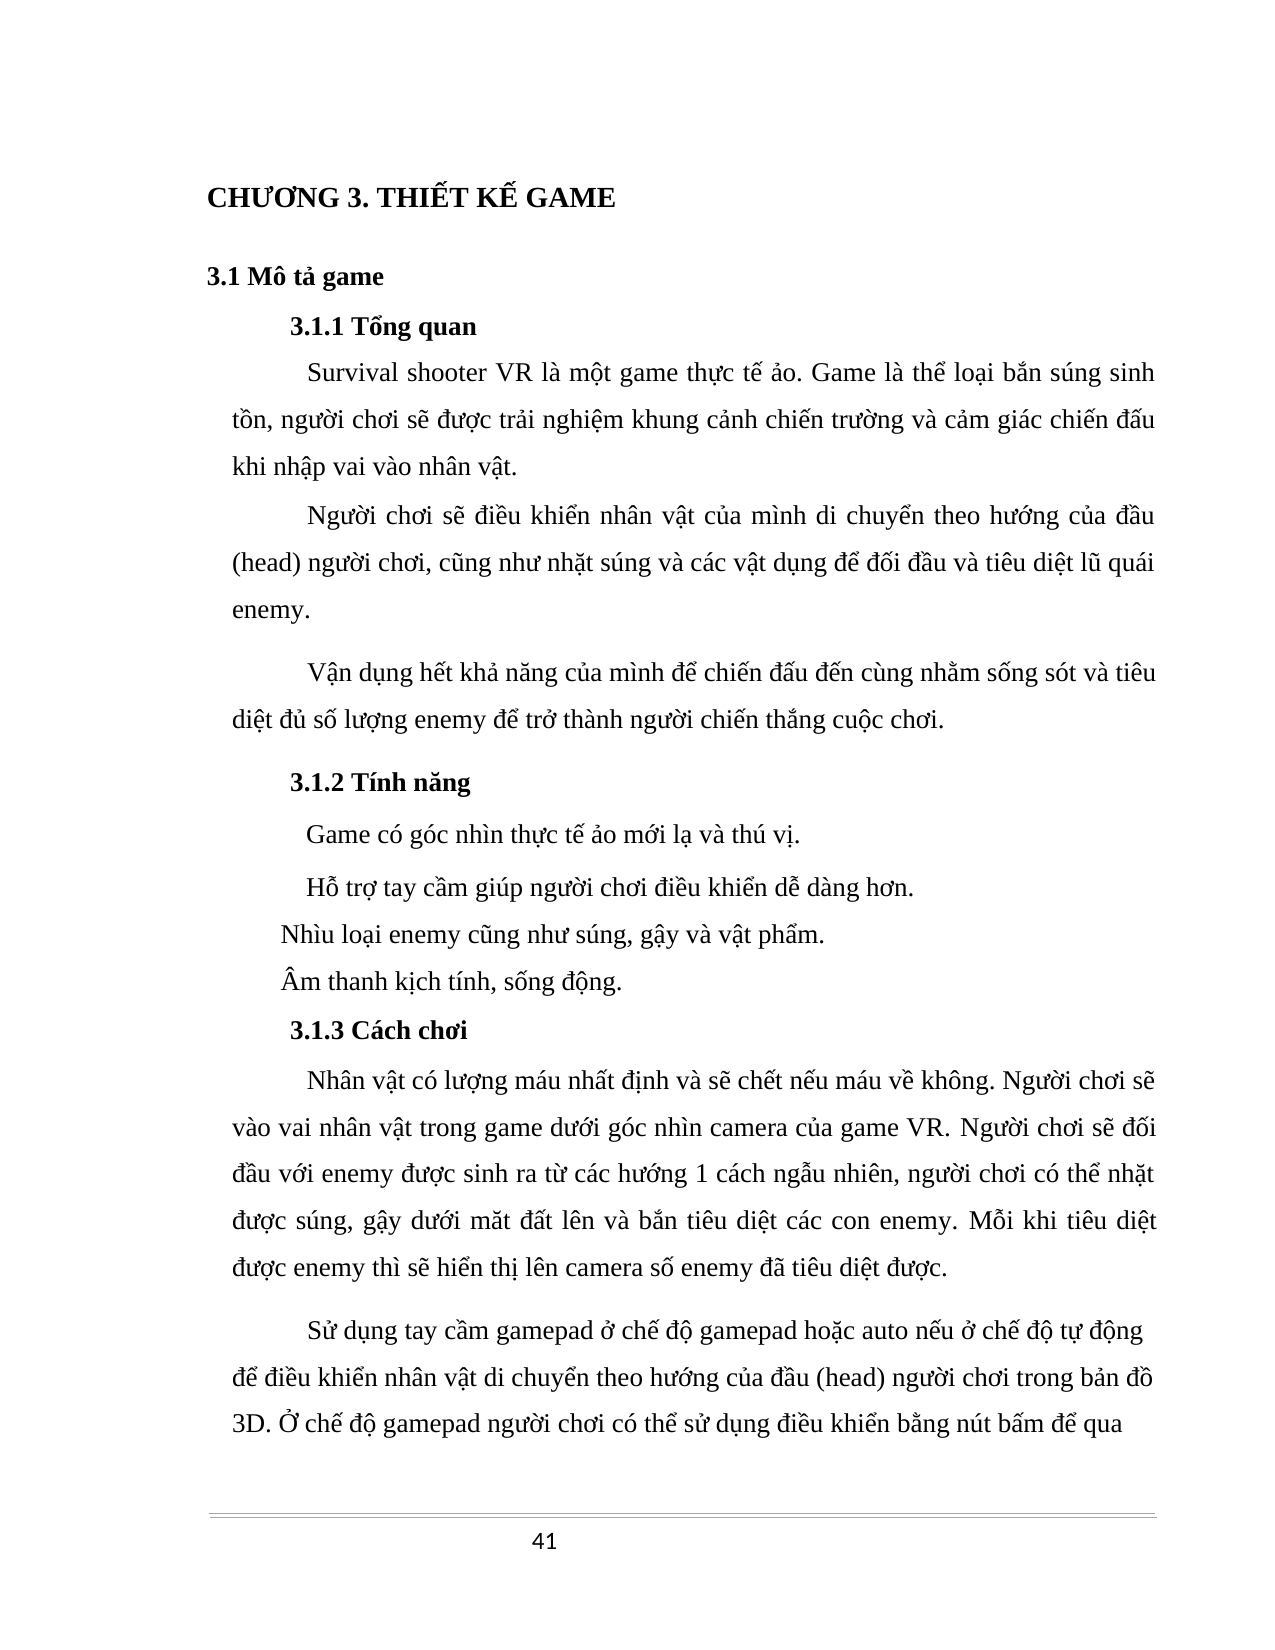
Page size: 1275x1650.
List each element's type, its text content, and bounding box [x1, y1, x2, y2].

list Nhìu loại enemy cũng như súng, gậy và vật phẩm. [207, 918, 1157, 949]
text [232, 1314, 1157, 1439]
text Người chơi sẽ điều khiển nhân vật của mình di chuyển theo hướng của đầu (head) người chơi, cũng như nhặt súng và các vật dụng để đối đầu và tiêu diệt lũ quái enemy. [232, 499, 1157, 624]
text Game có góc nhìn thực tế ảo mới lạ và thú vị. [232, 819, 1157, 850]
list Âm thanh kịch tính, sống động. [207, 964, 1157, 996]
text Nhân vật có lượng máu nhất định và sẽ chết nếu máu về không. Người chơi sẽ vào vai nhân vật trong game dưới góc nhìn camera của game VR. Người chơi sẽ đối đầu với enemy được sinh ra từ các hướng 1 cách ngẫu nhiên, người chơi có thể nhặt được súng, gậy dưới măt đất lên và bắn tiêu diệt các con enemy. Mỗi khi tiêu diệt được enemy thì sẽ hiển thị lên camera số enemy đã tiêu diệt được. [232, 1064, 1157, 1282]
text CHƯƠNG 3. THIẾT KẾ GAME [207, 180, 1157, 214]
text 3.1.3 Cách chơi [290, 1014, 1157, 1046]
text 3.1 Mô tả game [207, 260, 1157, 291]
text Survival shooter VR là một game thực tế ảo. Game là thể loại bắn súng sinh tồn, người chơi sẽ được trải nghiệm khung cảnh chiến trường và cảm giác chiến đấu khi nhập vai vào nhân vật. [232, 356, 1157, 481]
text 3.1.2 Tính năng [290, 766, 1157, 797]
text Hỗ trợ tay cầm giúp người chơi điều khiển dễ dàng hơn. [232, 871, 1157, 902]
text Vận dụng hết khả năng của mình để chiến đấu đến cùng nhằm sống sót và tiêu diệt đủ số lượng enemy để trở thành người chiến thắng cuộc chơi. [232, 656, 1157, 734]
text 3.1.1 Tổng quan [290, 309, 1157, 341]
